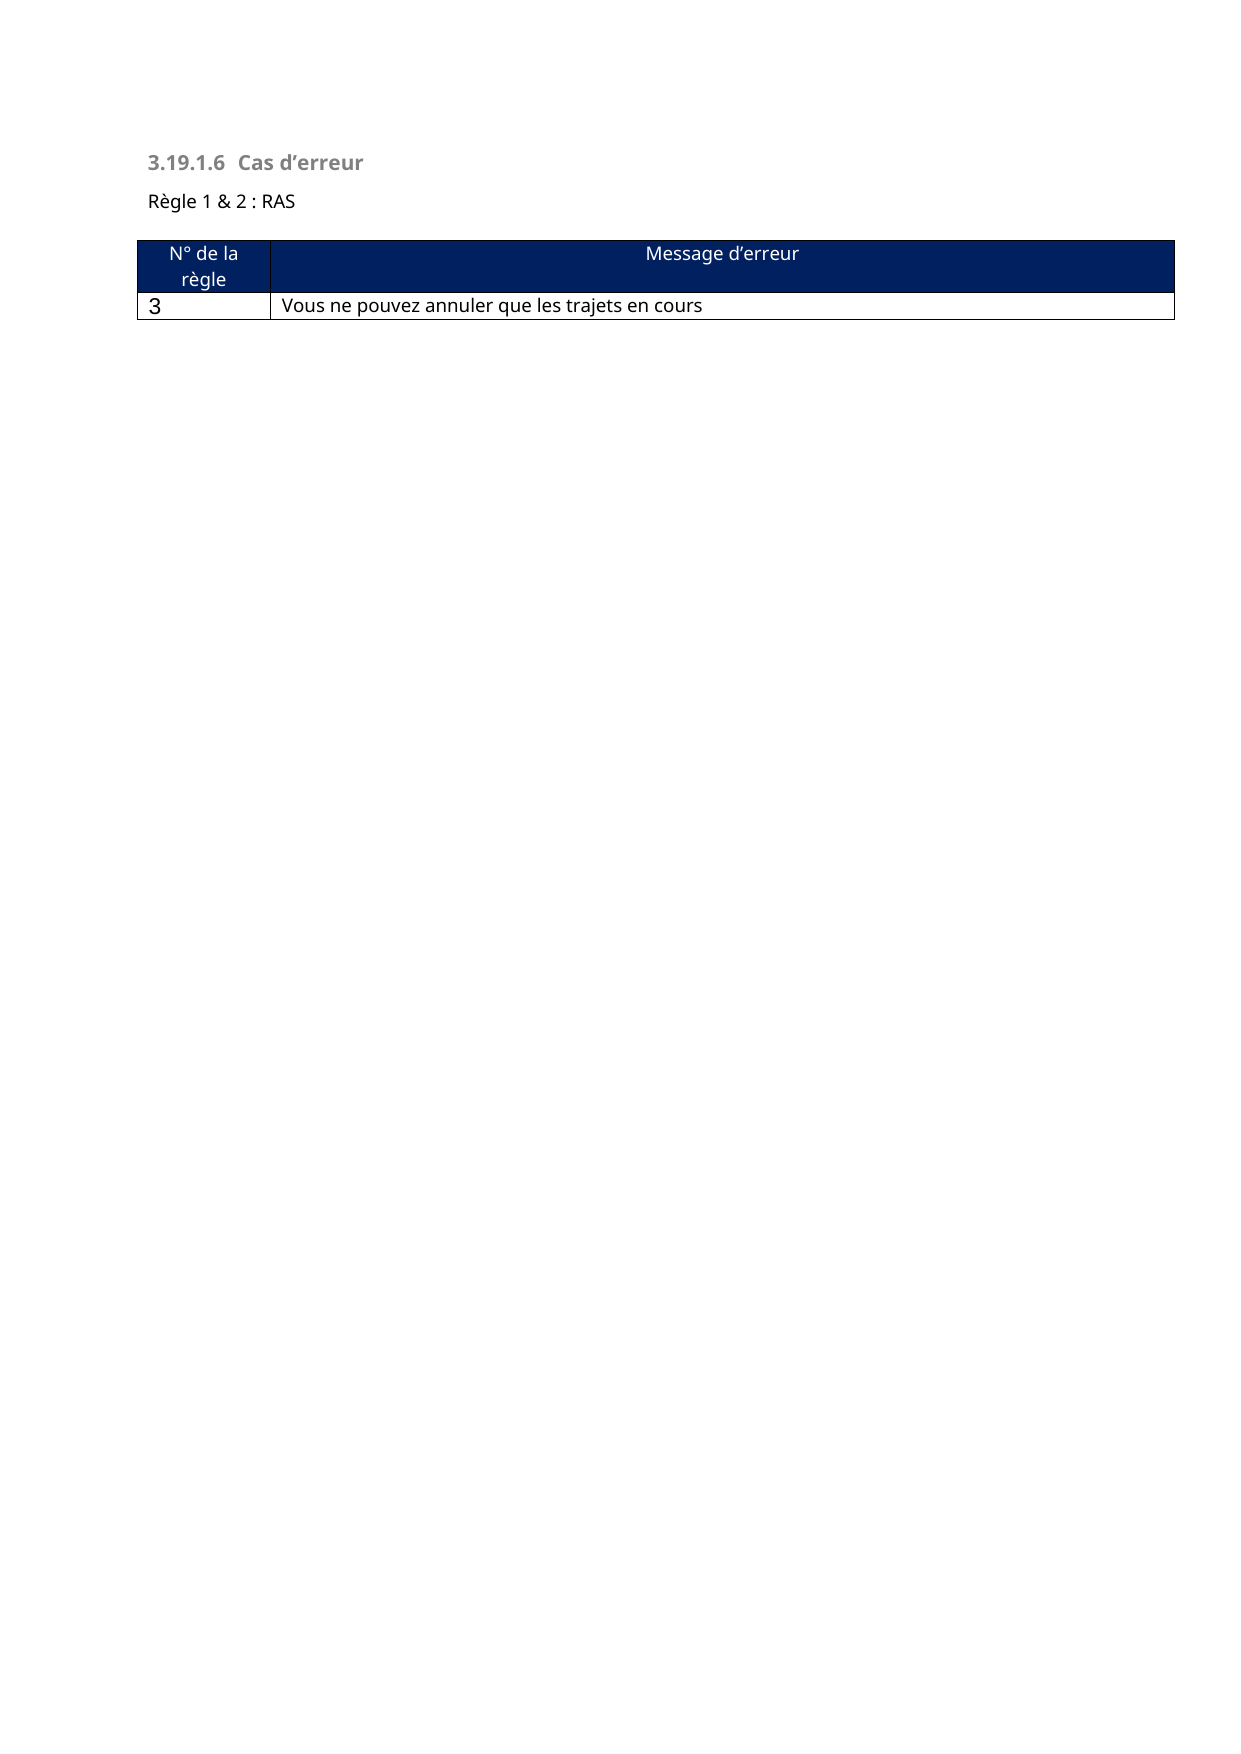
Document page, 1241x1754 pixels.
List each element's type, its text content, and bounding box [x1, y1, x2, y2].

table_header N° de la règle [138, 241, 270, 292]
table_cell Vous ne pouvez annuler que les trajets en cours [271, 293, 1174, 319]
subtitle Cas d’erreur [148, 148, 1162, 176]
table_header Message d’erreur [271, 241, 1174, 292]
text Règle 1 & 2 : RAS [148, 189, 1162, 214]
table_cell 3 [138, 293, 270, 319]
